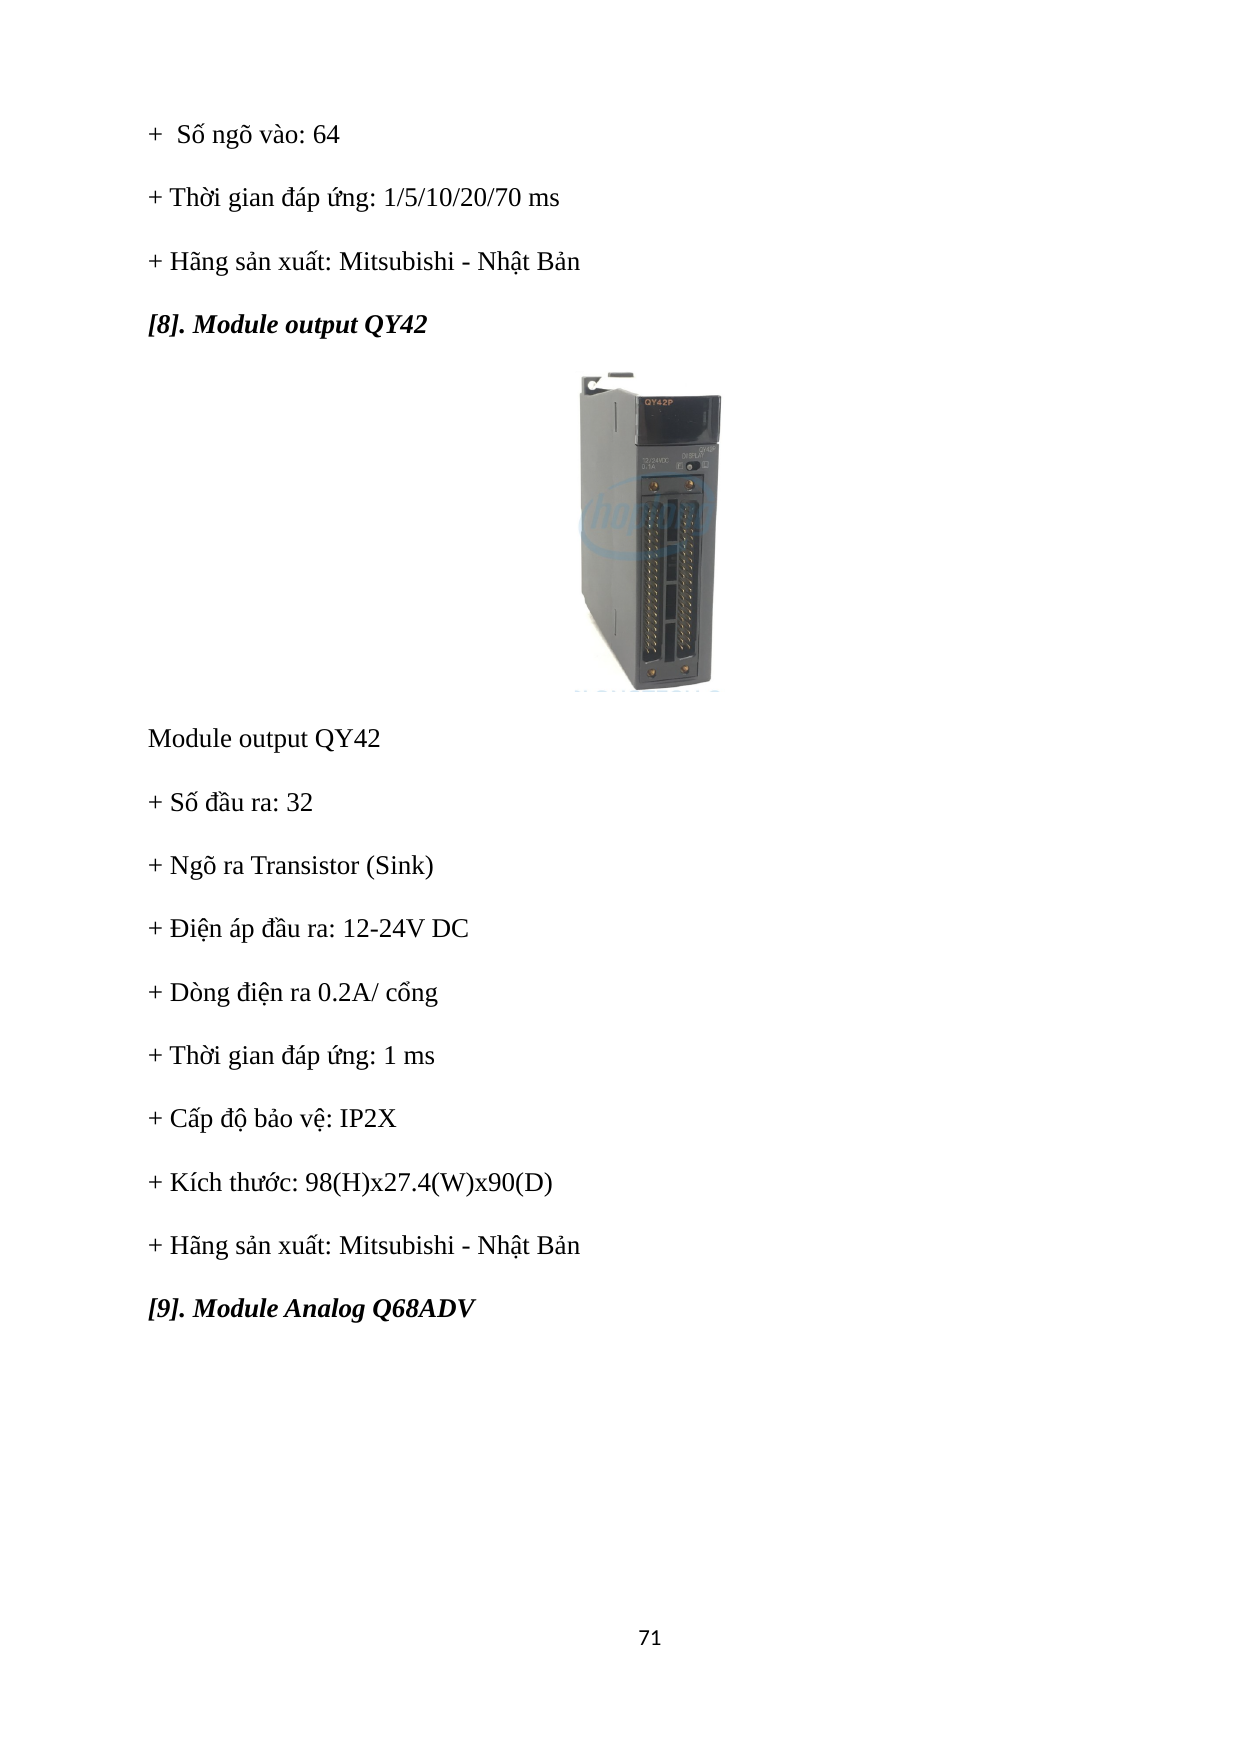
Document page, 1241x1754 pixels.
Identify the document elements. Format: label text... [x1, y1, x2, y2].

text + Số đầu ra: 32 [148, 786, 1152, 817]
text [9]. Module Analog Q68ADV [148, 1292, 1152, 1324]
text Module output QY42 [148, 722, 1152, 754]
text + Dòng điện ra 0.2A/ cổng [148, 976, 1152, 1007]
text + Hãng sản xuất: Mitsubishi - Nhật Bản [148, 1229, 1152, 1260]
picture [574, 371, 725, 692]
text + Ngõ ra Transistor (Sink) [148, 849, 1152, 880]
text + Kích thước: 98(H)x27.4(W)x90(D) [148, 1166, 1152, 1197]
text + Thời gian đáp ứng: 1/5/10/20/70 ms [148, 181, 1152, 213]
text [8]. Module output QY42 [148, 308, 1152, 339]
text + Thời gian đáp ứng: 1 ms [148, 1039, 1152, 1070]
text + Cấp độ bảo vệ: IP2X [148, 1102, 1152, 1134]
text + Điện áp đầu ra: 12-24V DC [148, 912, 1152, 944]
text + Hãng sản xuất: Mitsubishi - Nhật Bản [148, 245, 1152, 276]
text + Số ngõ vào: 64 [148, 118, 1152, 149]
